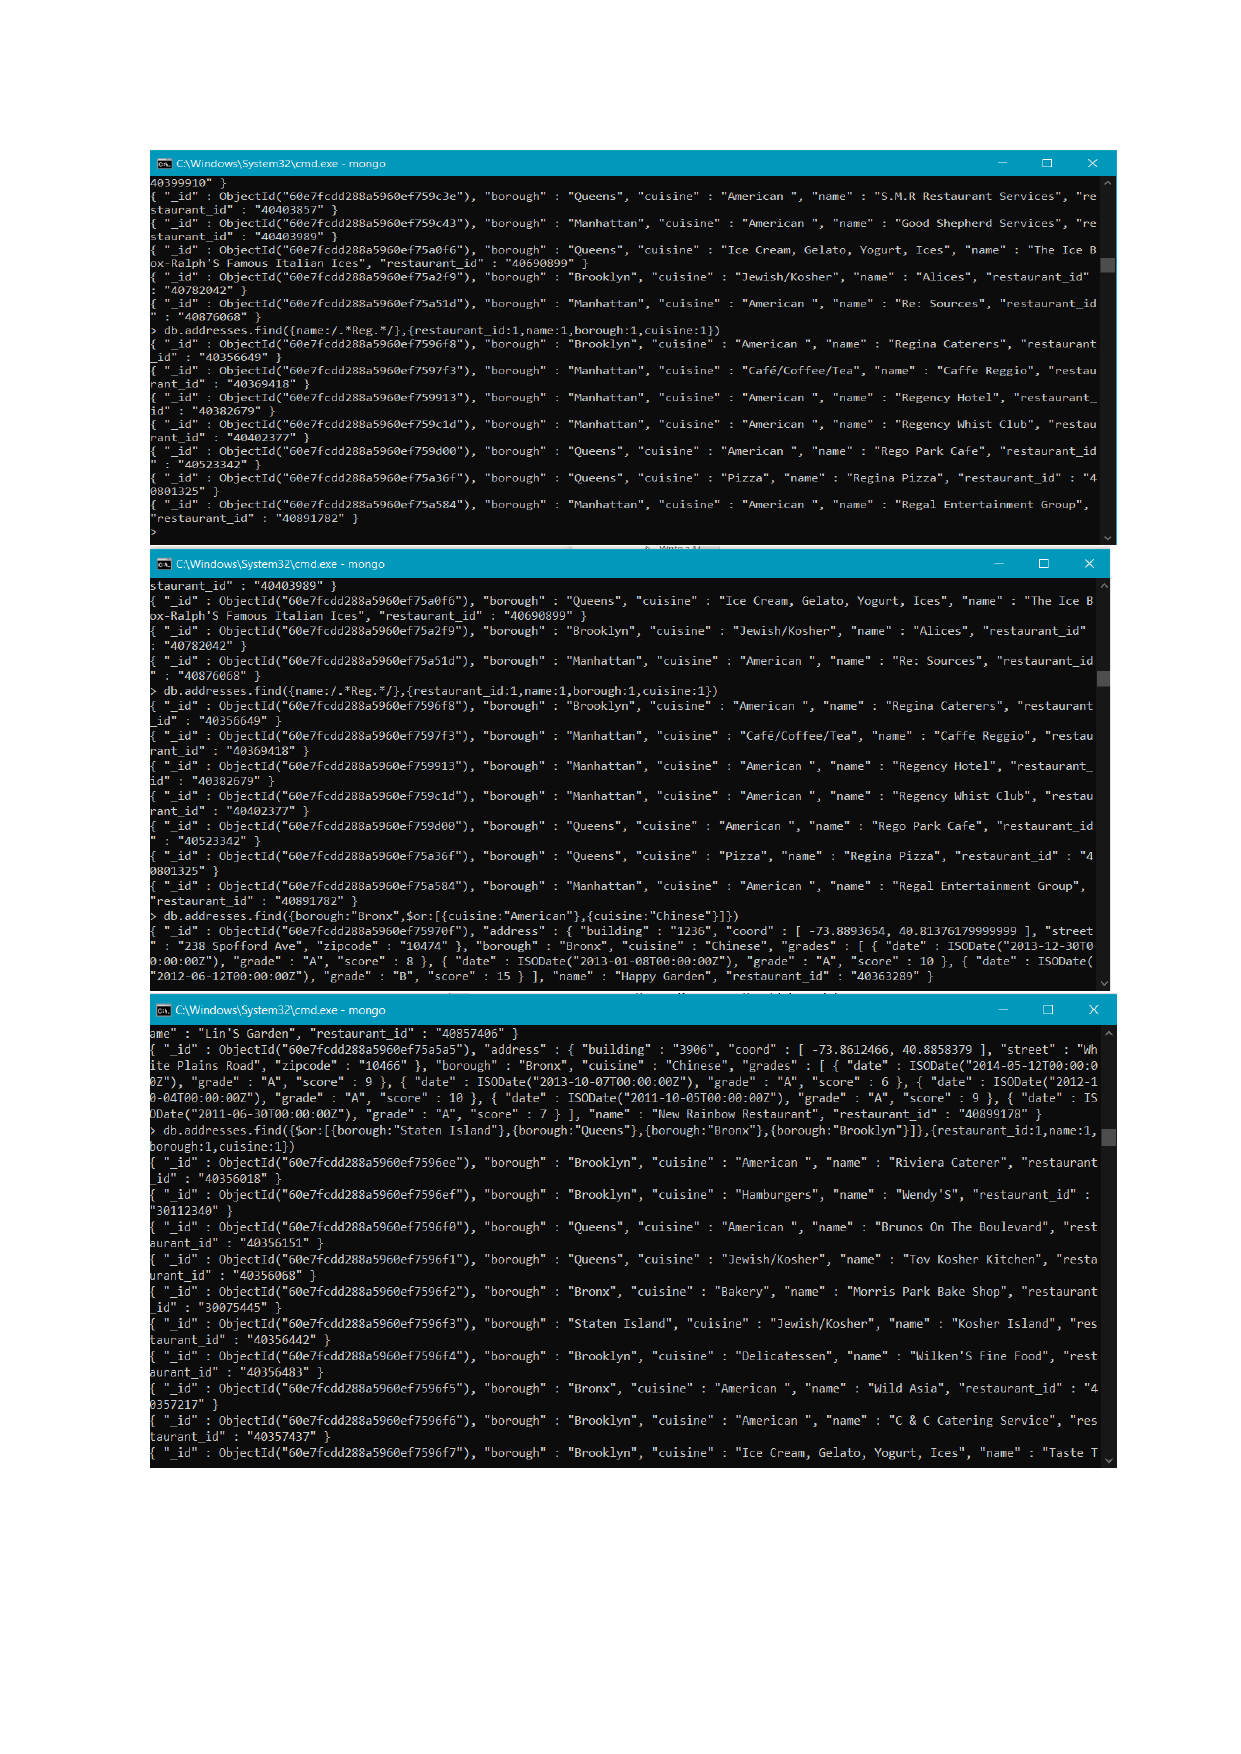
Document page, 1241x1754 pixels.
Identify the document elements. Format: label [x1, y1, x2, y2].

picture [158, 159, 172, 168]
picture [150, 1026, 1117, 1468]
picture [157, 1004, 171, 1016]
picture [158, 558, 171, 569]
picture [150, 579, 1111, 991]
picture [150, 177, 1117, 545]
